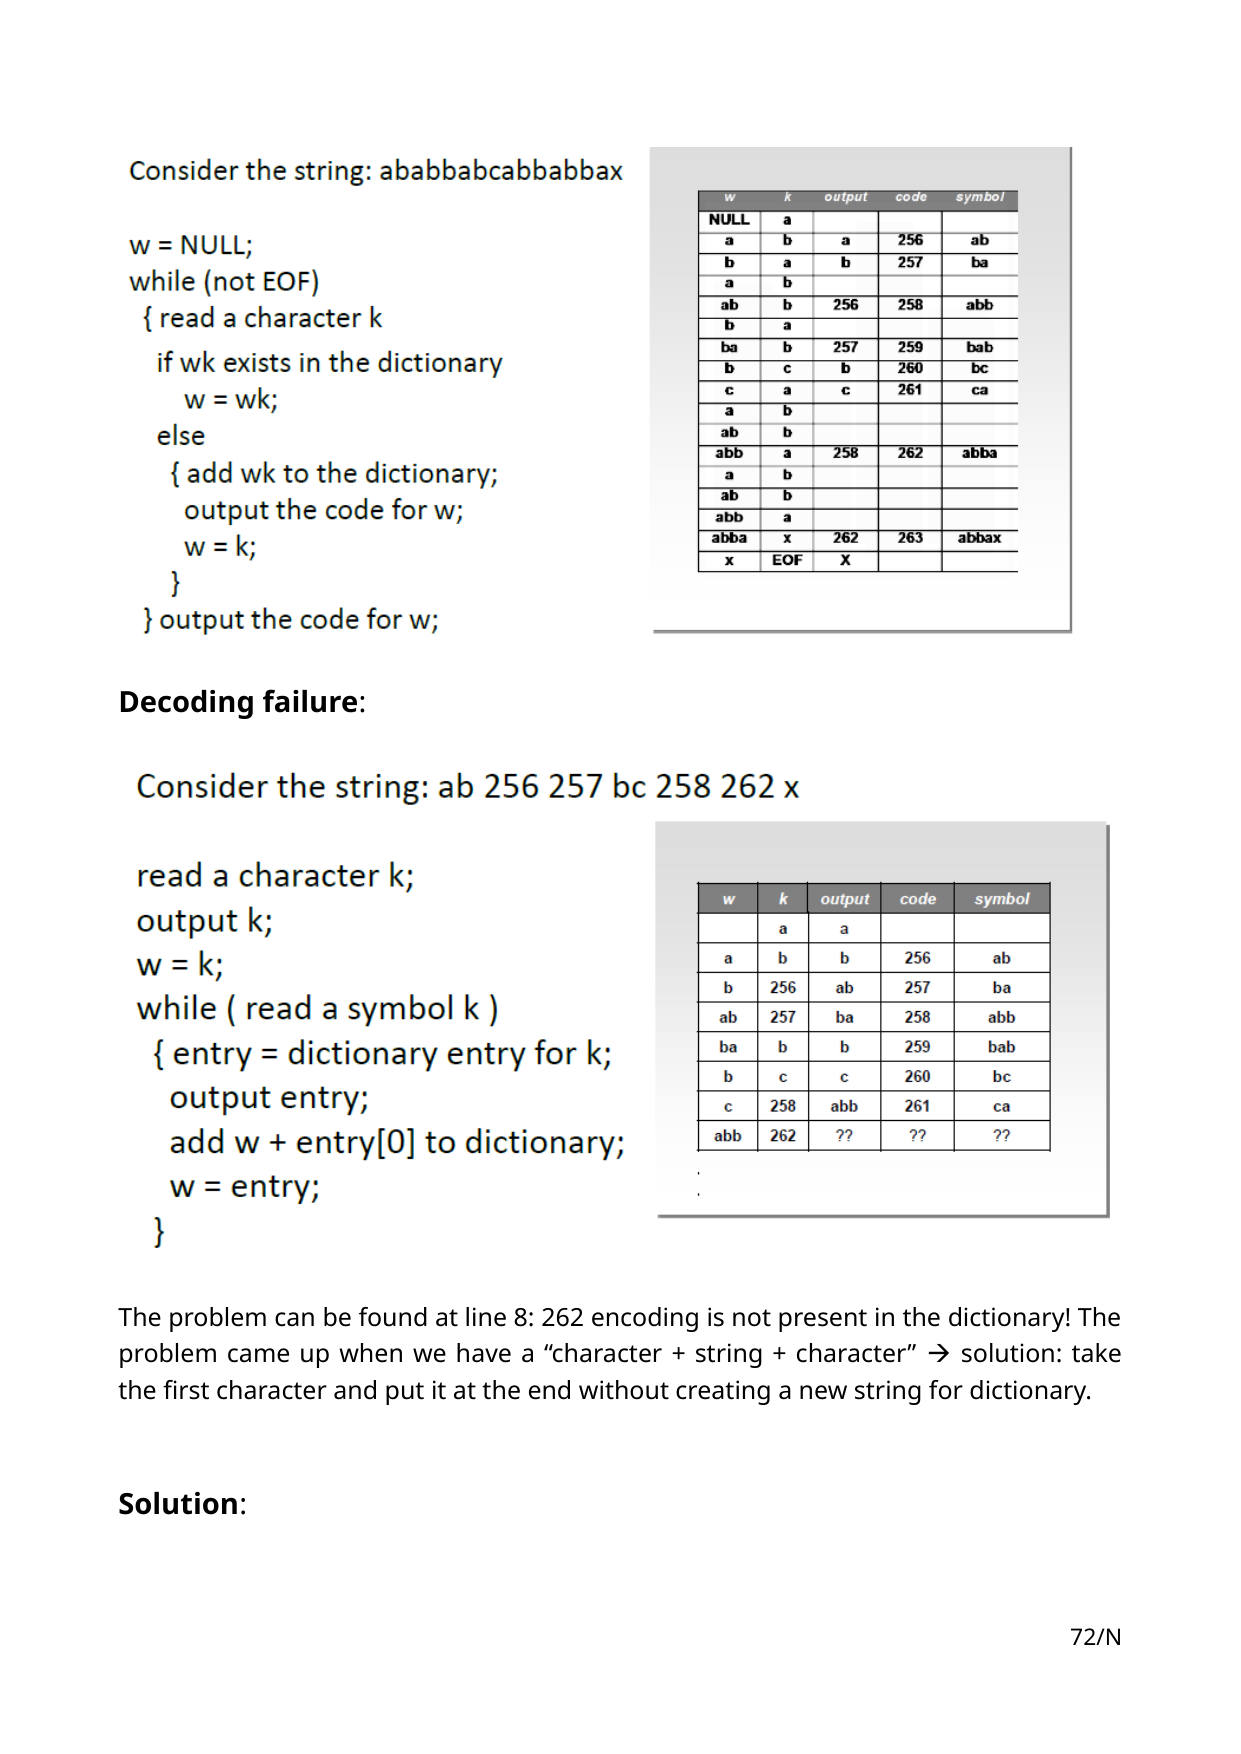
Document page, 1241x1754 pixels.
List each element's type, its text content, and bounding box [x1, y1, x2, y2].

text Decoding failure: [118, 682, 1122, 721]
picture [118, 147, 1084, 643]
text Solution: [118, 1483, 1122, 1523]
text The problem can be found at line 8: 262 encoding is not present in the dictionary! The problem came up when we have a “character + string + character” solution: take the first character and put it at the end without creating a new string for dictionary. [118, 1299, 1122, 1407]
picture [118, 761, 1123, 1261]
